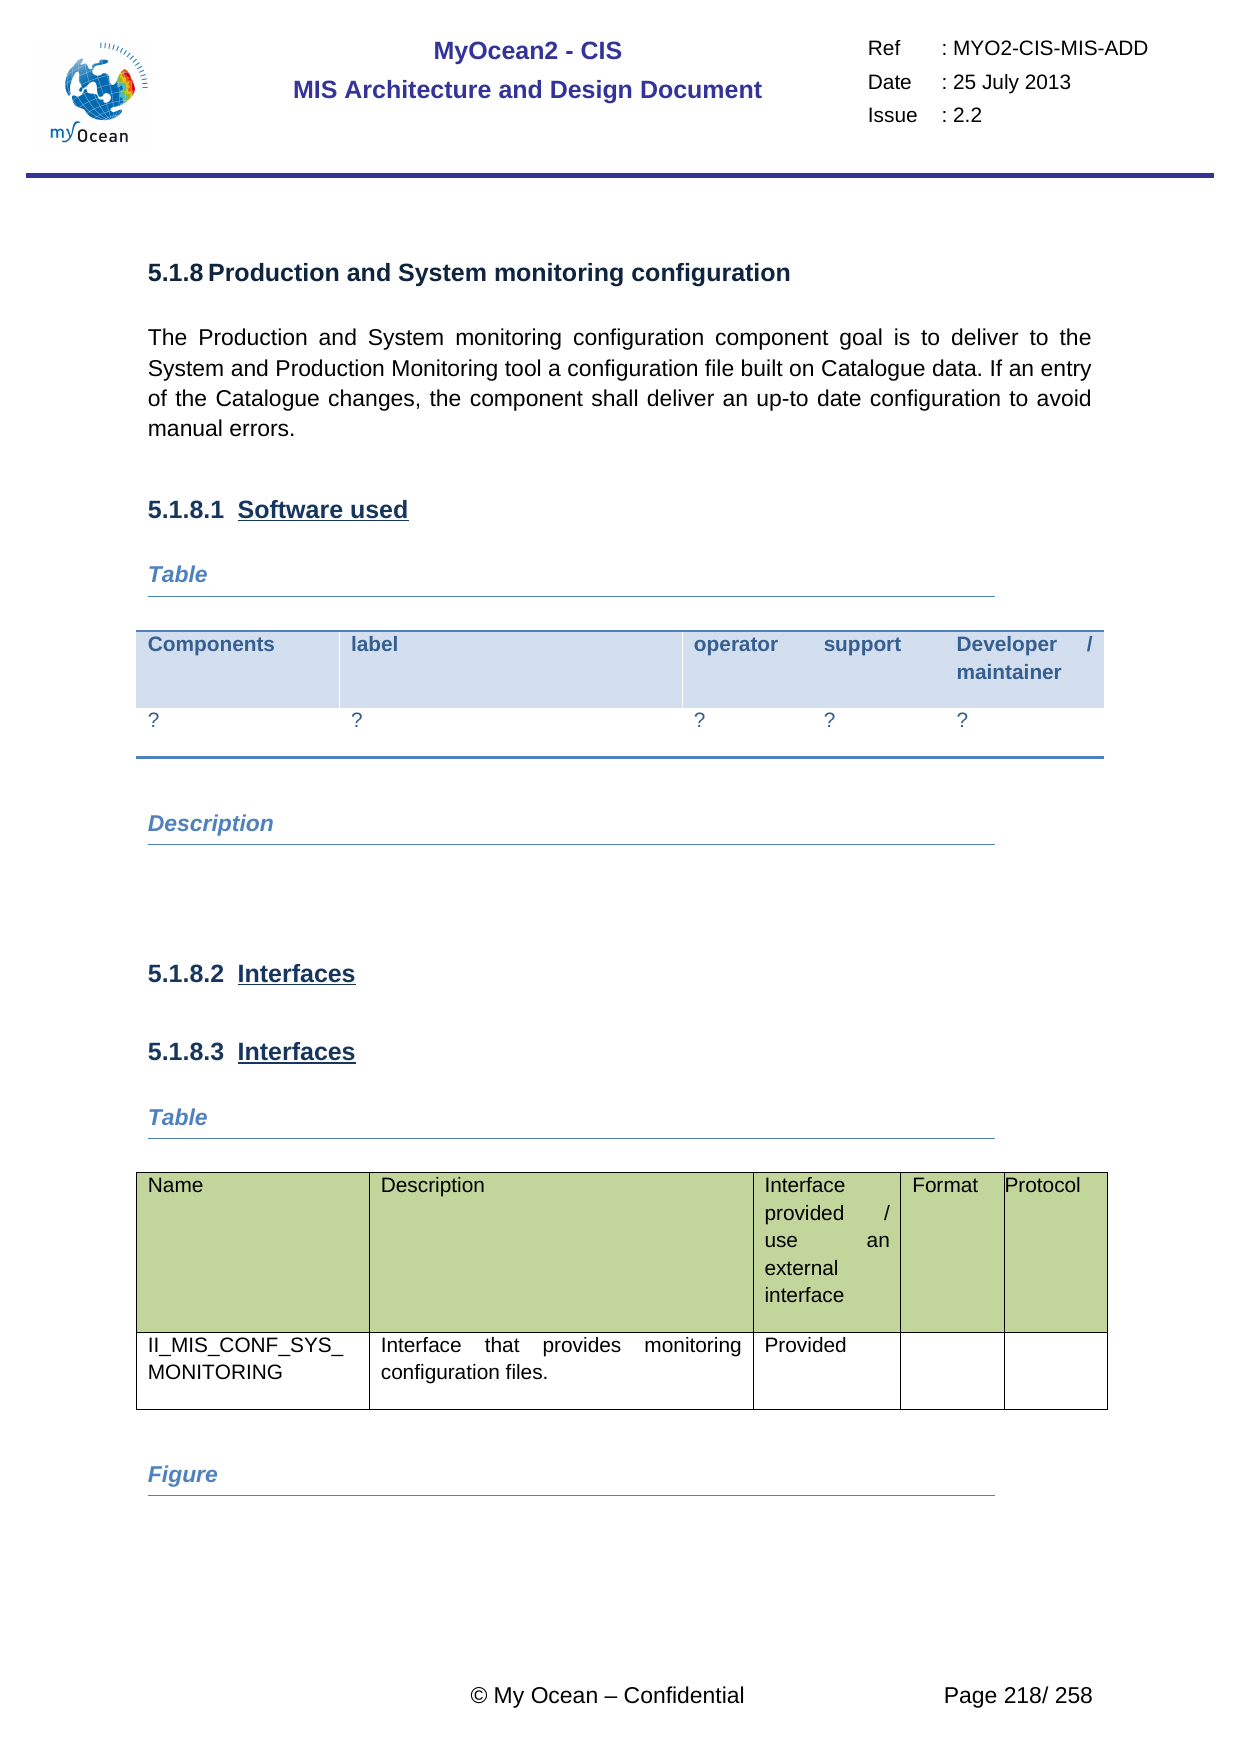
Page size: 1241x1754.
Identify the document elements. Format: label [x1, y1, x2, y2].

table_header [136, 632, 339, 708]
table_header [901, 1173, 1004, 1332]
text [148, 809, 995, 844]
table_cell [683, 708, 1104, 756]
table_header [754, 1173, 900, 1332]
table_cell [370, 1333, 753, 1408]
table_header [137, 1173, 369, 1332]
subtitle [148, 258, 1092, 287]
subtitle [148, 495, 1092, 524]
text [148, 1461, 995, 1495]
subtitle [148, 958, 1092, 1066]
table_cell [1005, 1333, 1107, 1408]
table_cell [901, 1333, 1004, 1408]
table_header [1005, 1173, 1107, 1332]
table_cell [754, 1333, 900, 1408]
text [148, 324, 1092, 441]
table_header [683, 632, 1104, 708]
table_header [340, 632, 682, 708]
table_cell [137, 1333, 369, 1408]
picture [37, 35, 158, 153]
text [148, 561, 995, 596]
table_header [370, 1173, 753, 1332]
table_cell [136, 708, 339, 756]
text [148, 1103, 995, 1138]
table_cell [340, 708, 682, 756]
